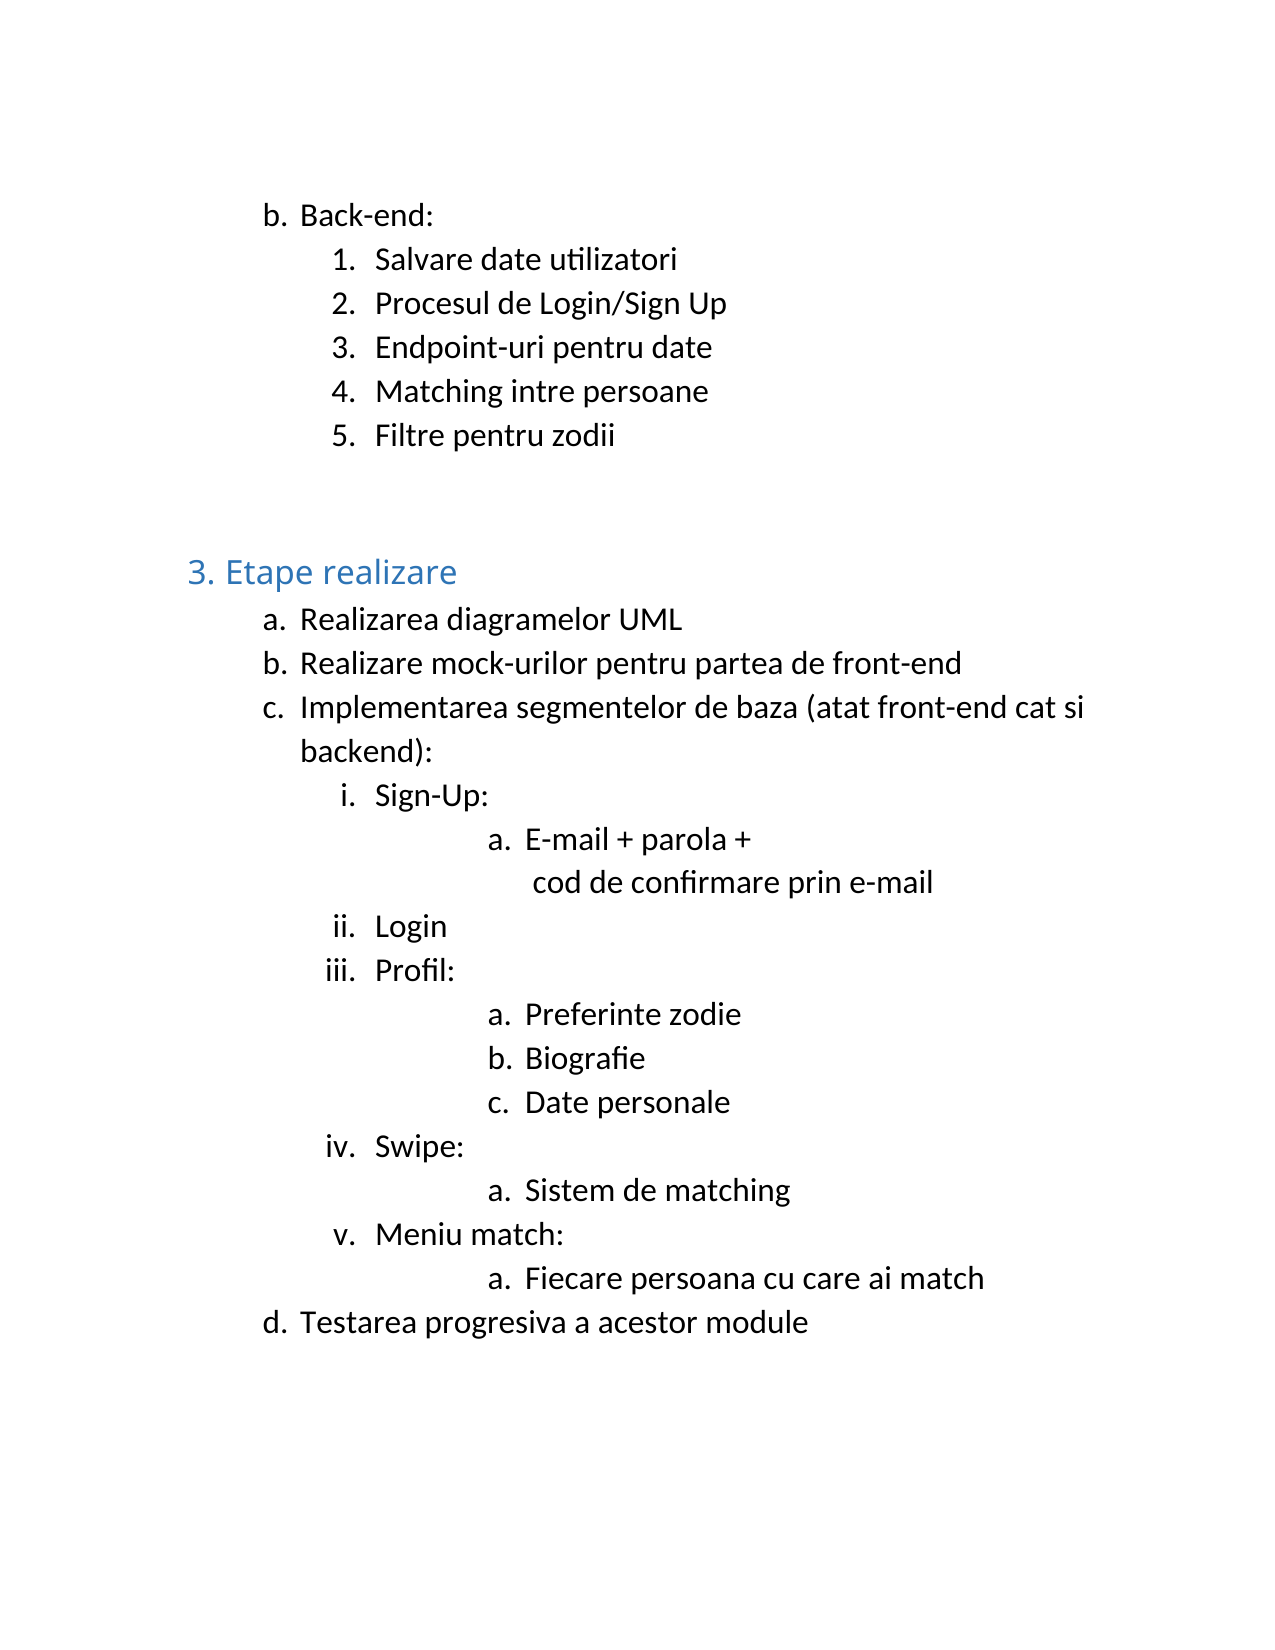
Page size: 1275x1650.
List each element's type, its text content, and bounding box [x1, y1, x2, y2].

list Swipe: [356, 1125, 1125, 1166]
list Realizare mock-urilor pentru partea de front-end [262, 642, 1125, 682]
list Fiecare persoana cu care ai match [487, 1257, 1125, 1298]
list Matching intre persoane [356, 370, 1125, 411]
list Procesul de Login/Sign Up [356, 282, 1125, 323]
list Endpoint-uri pentru date [356, 326, 1125, 367]
subtitle Etape realizare [187, 549, 1125, 594]
list E-mail + parola + [487, 818, 1125, 858]
list cod de confirmare prin e-mail [525, 862, 1125, 902]
list Preferinte zodie [487, 993, 1125, 1034]
list Testarea progresiva a acestor module [262, 1301, 1125, 1342]
list Salvare date utilizatori [356, 238, 1125, 279]
list Login [356, 906, 1125, 946]
list Date personale [487, 1081, 1125, 1122]
list Sign-Up: [356, 774, 1125, 814]
list Realizarea diagramelor UML [262, 598, 1125, 638]
list Back-end: [262, 194, 1125, 235]
list Filtre pentru zodii [356, 414, 1125, 454]
list Profil: [356, 949, 1125, 990]
list Implementarea segmentelor de baza (atat front-end cat si backend): [262, 686, 1125, 770]
list Sistem de matching [487, 1169, 1125, 1210]
list Biografie [487, 1037, 1125, 1078]
list Meniu match: [356, 1213, 1125, 1254]
